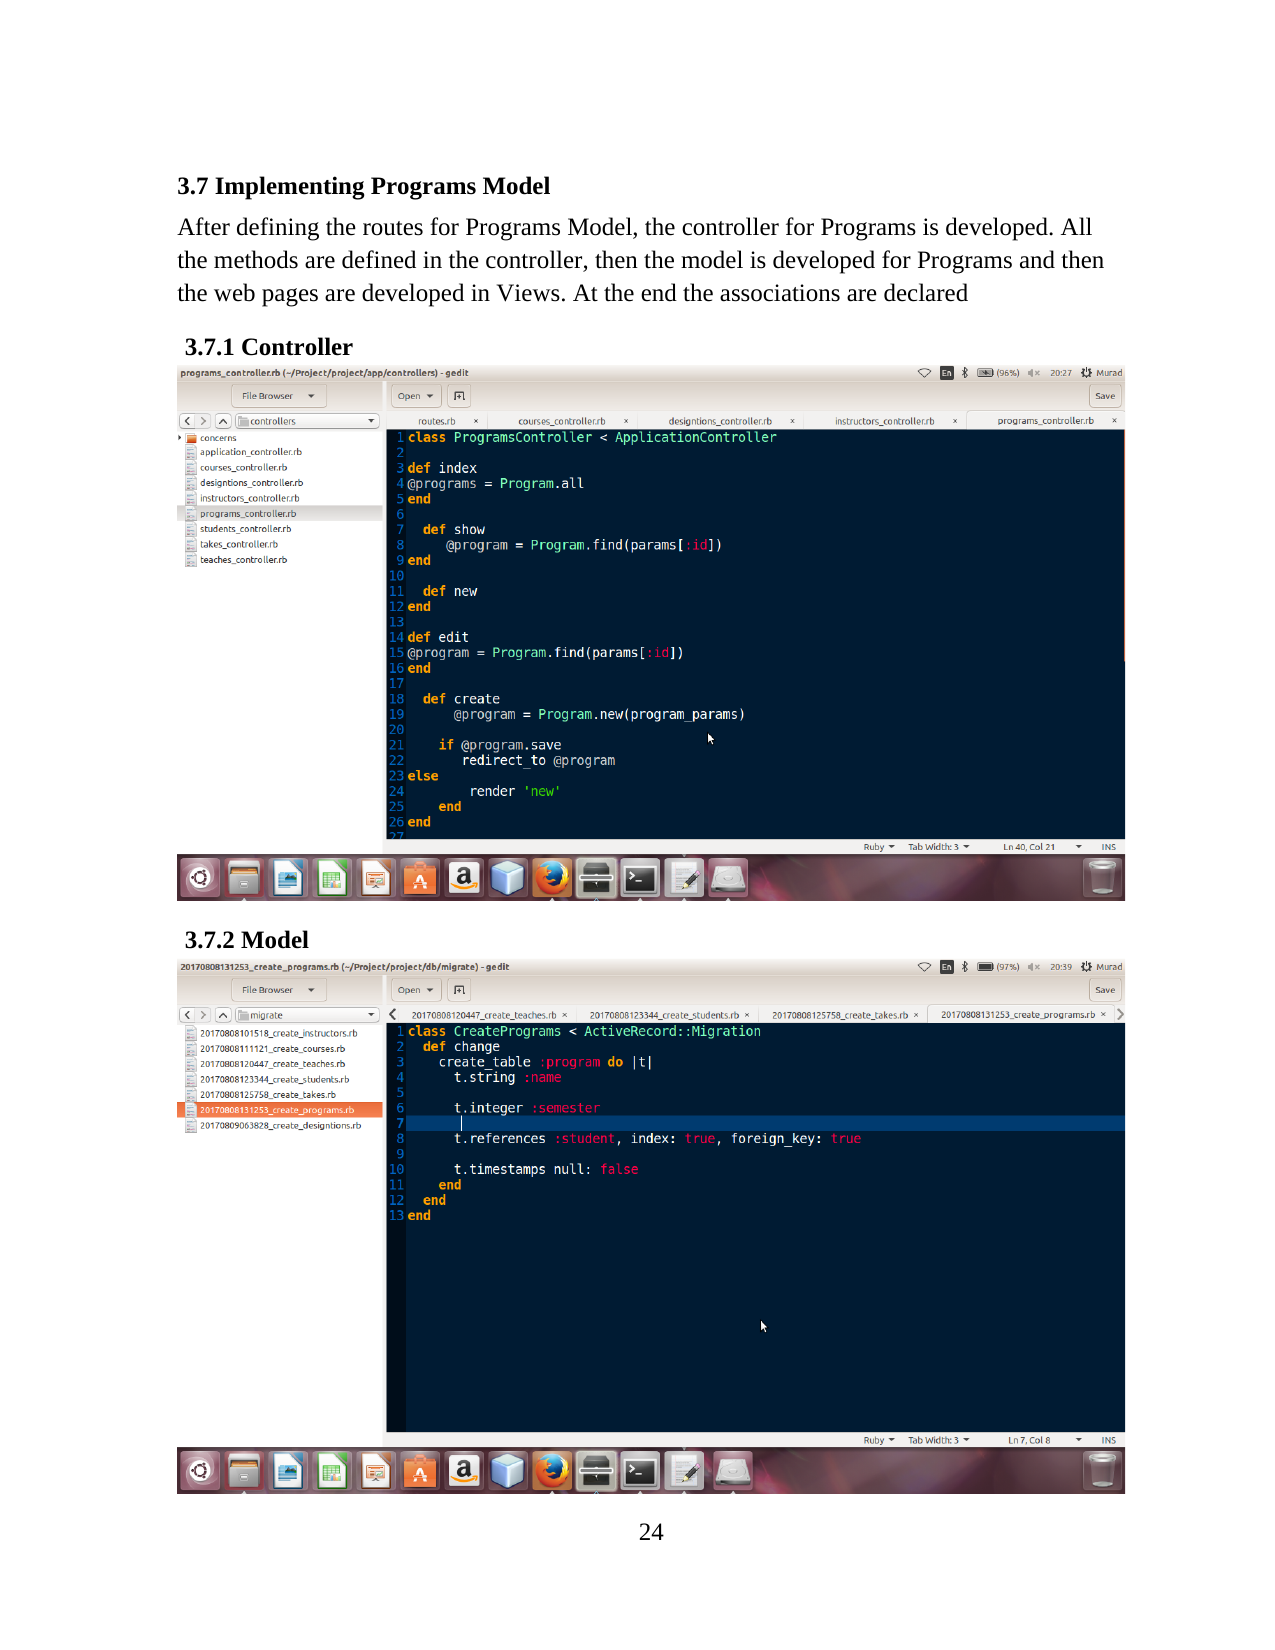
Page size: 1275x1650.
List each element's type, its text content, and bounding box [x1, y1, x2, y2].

subtitle Implementing Programs Model [177, 171, 1125, 199]
text After defining the routes for Programs Model, the controller for Programs is developed. All the methods are defined in the controller, then the model is developed for Programs and then the web pages are developed in Views. At the end the associations are declared [177, 212, 1125, 307]
subtitle Model [184, 925, 1125, 954]
picture [177, 958, 1125, 1494]
picture [177, 365, 1125, 901]
subtitle Controller [184, 332, 1125, 361]
